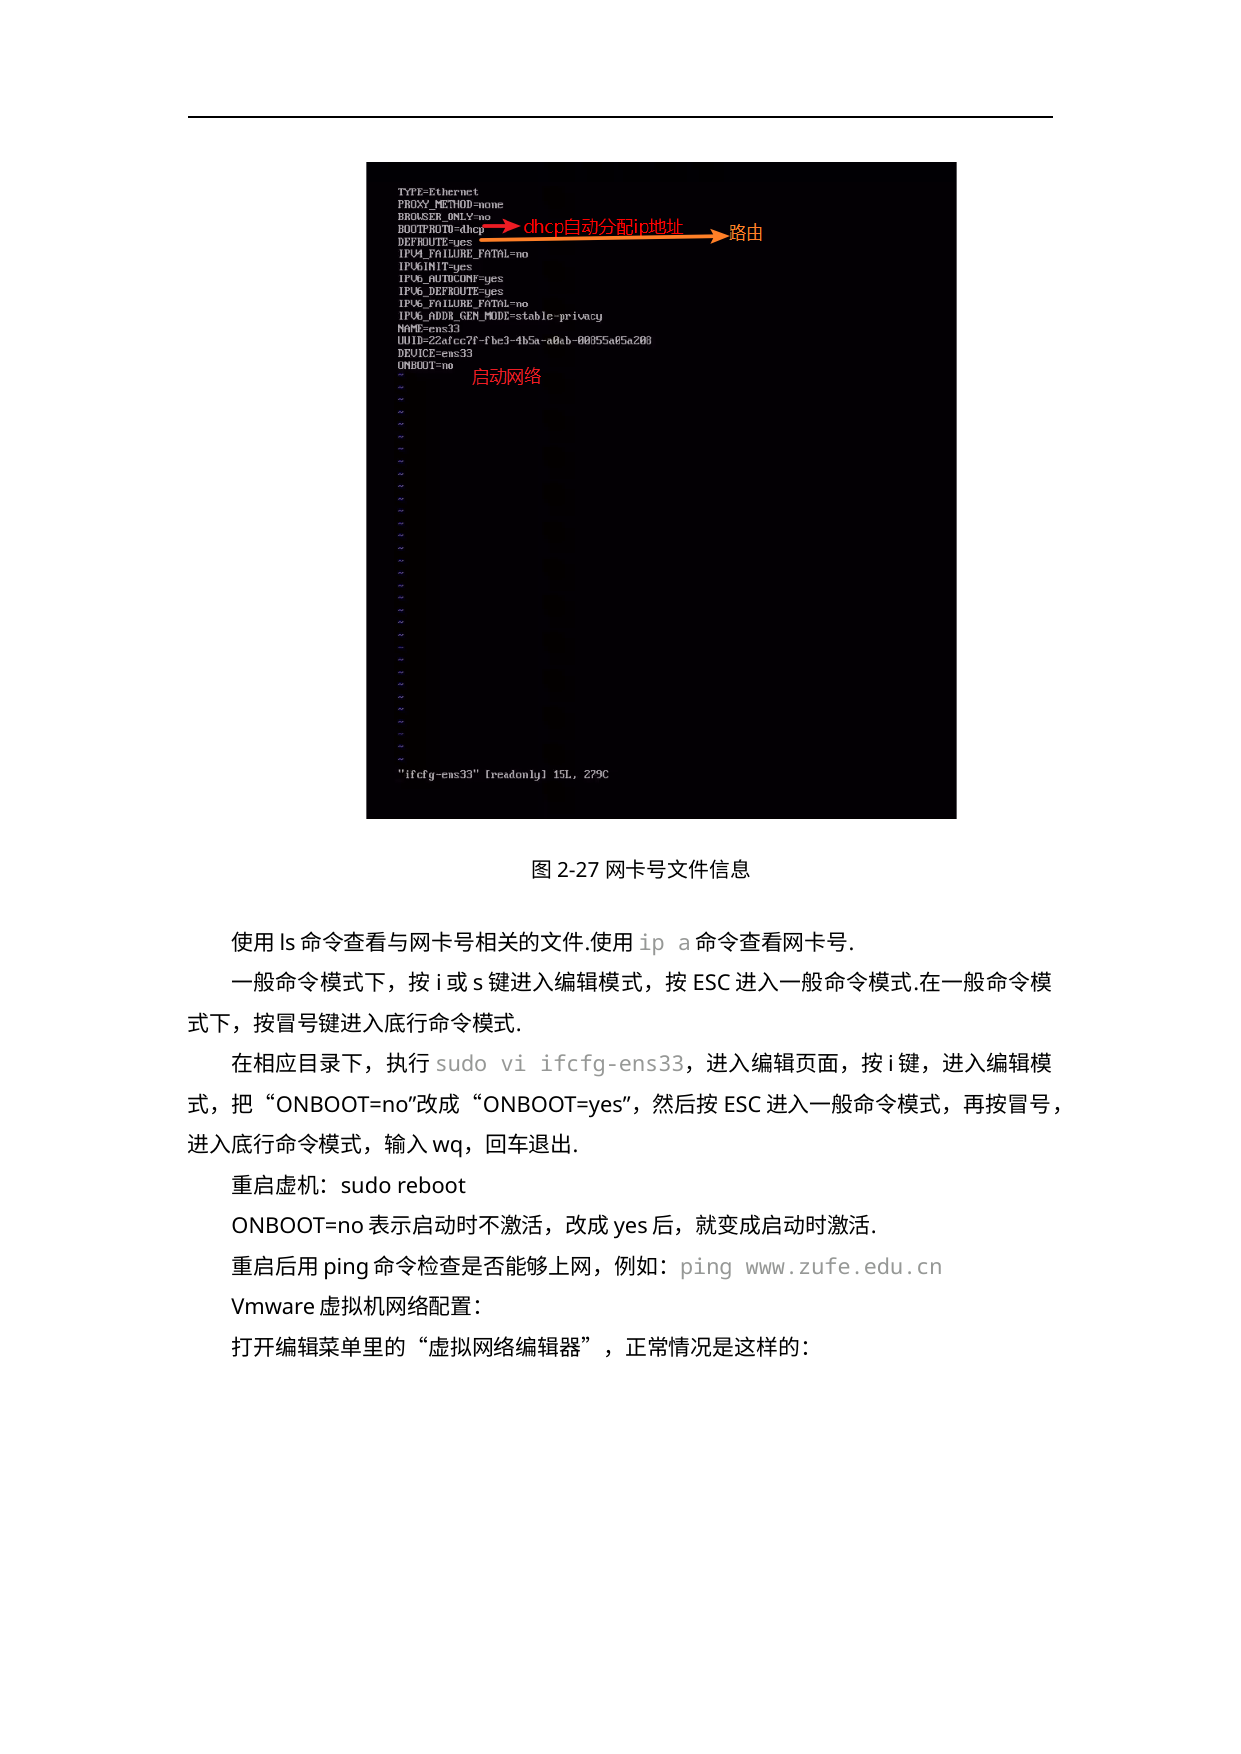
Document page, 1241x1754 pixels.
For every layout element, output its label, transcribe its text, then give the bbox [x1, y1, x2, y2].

text 一般命令模式下，按i或s键进入编辑模式，按ESC进入一般命令模式.在一般命令模式下，按冒号键进入底行命令模式. [187, 965, 1053, 1038]
text 打开编辑菜单里的“虚拟网络编辑器”，正常情况是这样的： [187, 1329, 1053, 1362]
text 重启后用ping命令检查是否能够上网，例如：ping www.zufe.edu.cn [187, 1248, 1053, 1281]
text ONBOOT=no表示启动时不激活，改成yes后，就变成启动时激活. [187, 1208, 1053, 1240]
text Vmware虚拟机网络配置： [187, 1289, 1053, 1321]
text 使用ls命令查看与网卡号相关的文件.使用ip a命令查看网卡号. [187, 924, 1053, 957]
text 图 2-27 网卡号文件信息 [187, 852, 1053, 884]
text 重启虚机：sudo reboot [187, 1167, 1053, 1200]
text 在相应目录下，执行sudo vi ifcfg-ens33，进入编辑页面，按i键，进入编辑模式，把“ONBOOT=no”改成“ONBOOT=yes”，然后按ESC进入一般命令模式，再按冒号，进入底行命令模式，输入wq，回车退出. [187, 1046, 1053, 1159]
picture [366, 162, 957, 819]
